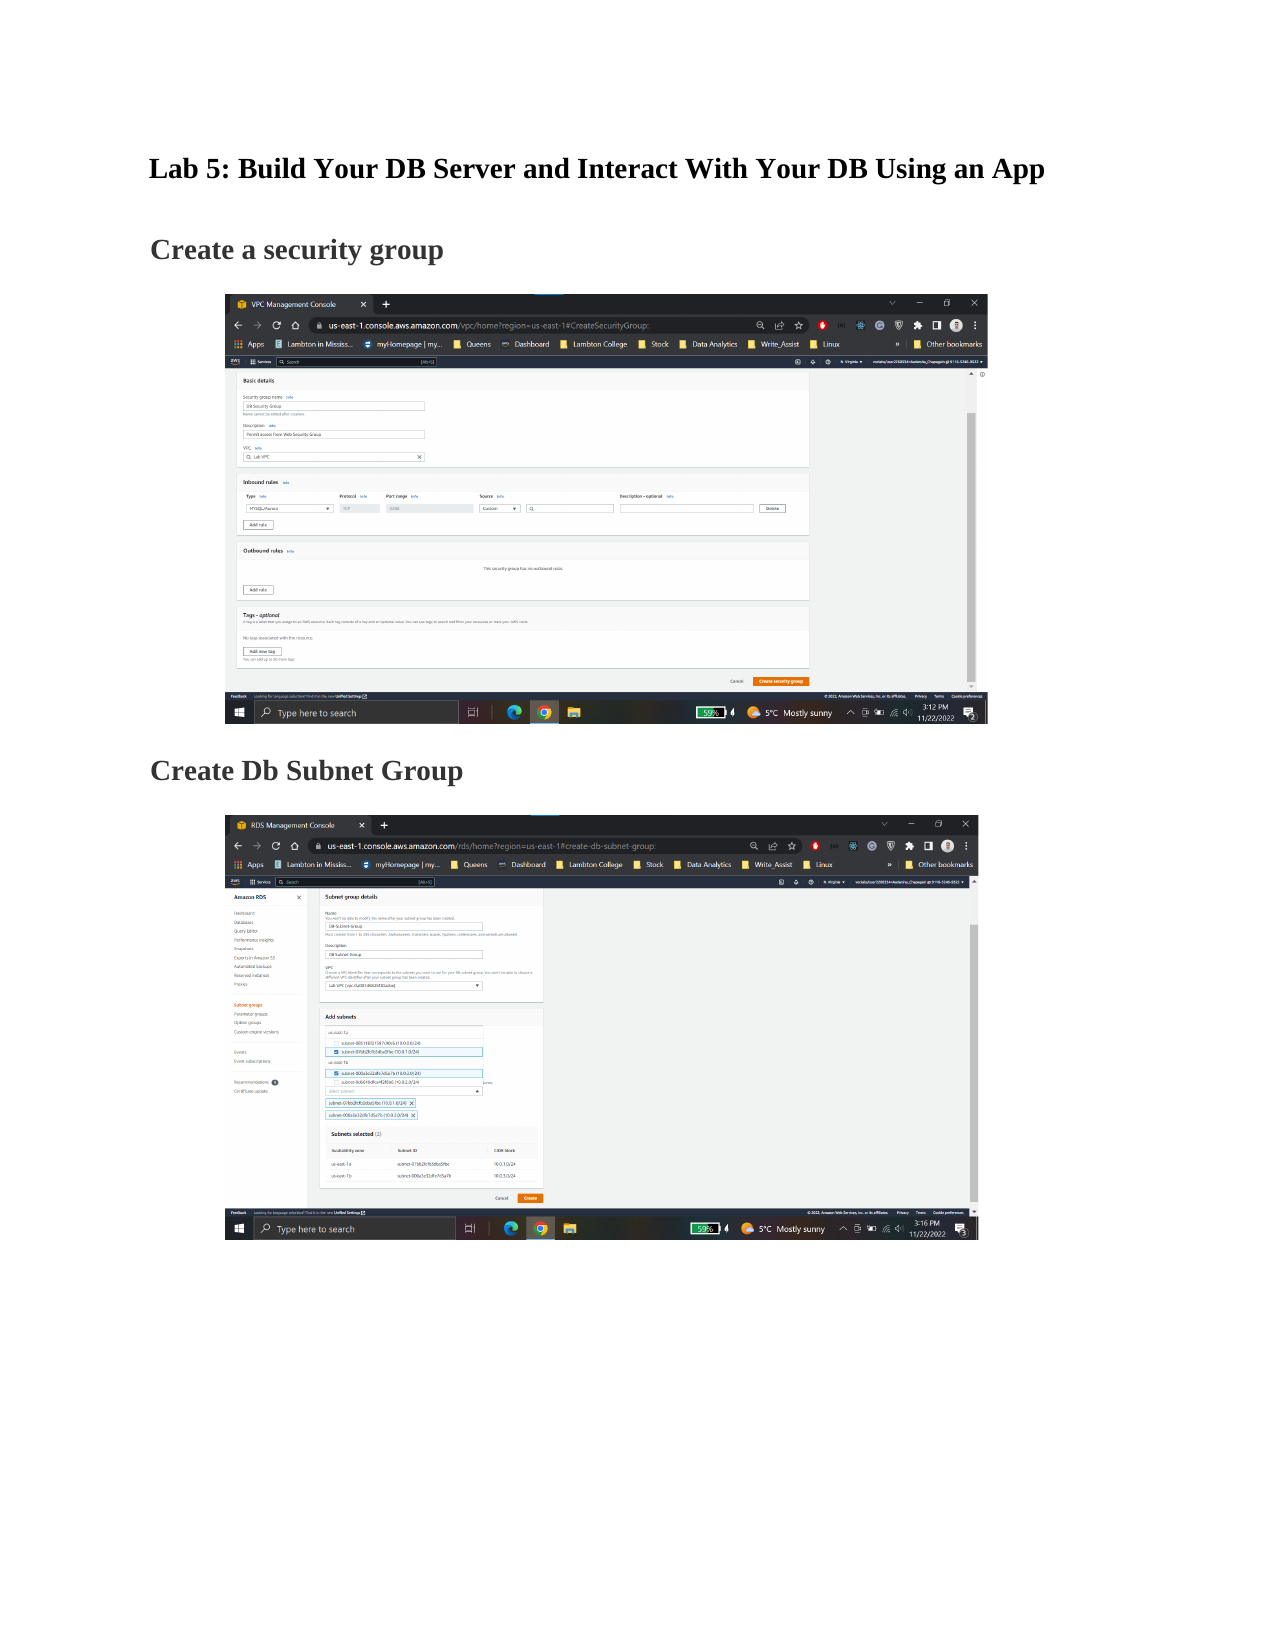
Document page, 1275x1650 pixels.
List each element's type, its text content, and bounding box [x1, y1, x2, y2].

text Create Db Subnet Group [150, 753, 1126, 786]
text Create a security group [150, 232, 1126, 265]
picture [225, 294, 988, 724]
text Lab 5: Build Your DB Server and Interact With Your DB Using an App [148, 151, 1126, 184]
picture [225, 815, 979, 1240]
